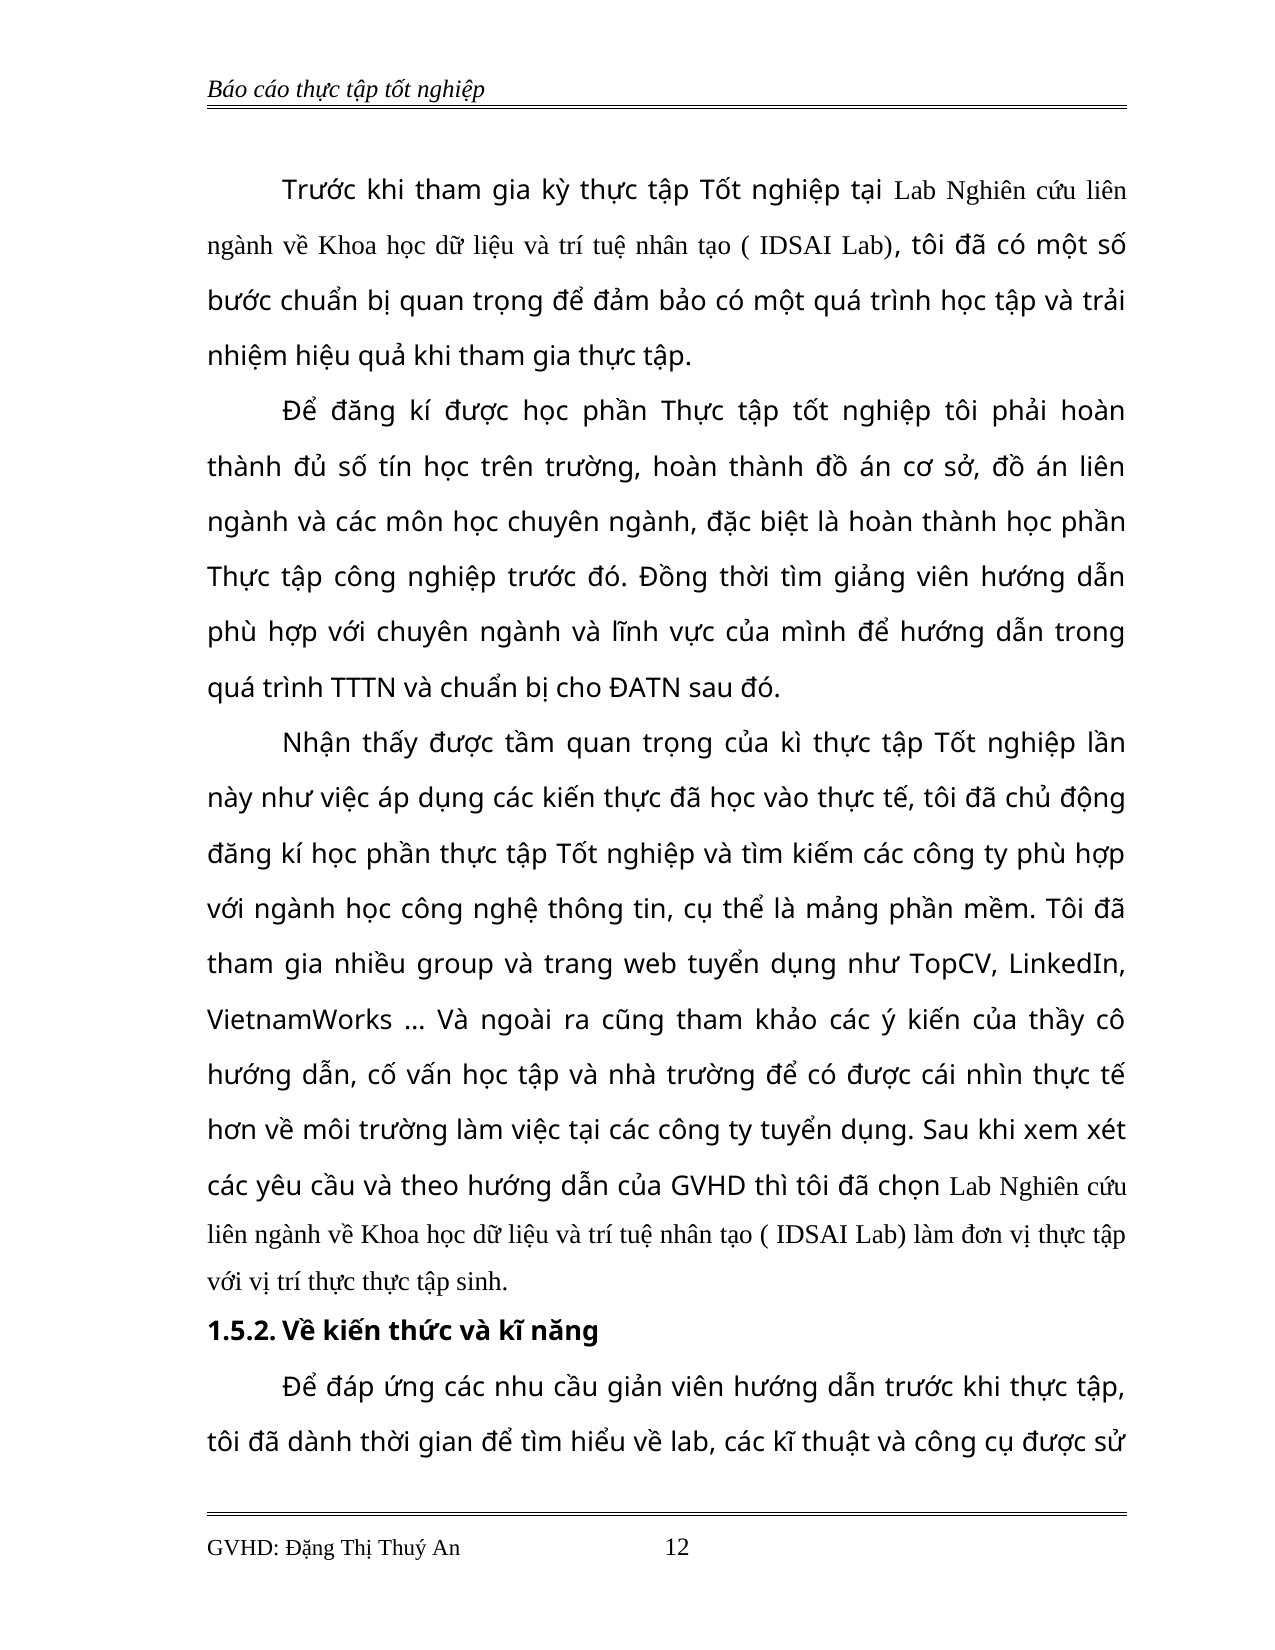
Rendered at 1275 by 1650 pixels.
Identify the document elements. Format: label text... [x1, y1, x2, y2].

text Để đăng kí được học phần Thực tập tốt nghiệp tôi phải hoàn thành đủ số tín học trên trường, hoàn thành đồ án cơ sở, đồ án liên ngành và các môn học chuyên ngành, đặc biệt là hoàn thành học phần Thực tập công nghiệp trước đó. Đồng thời tìm giảng viên hướng dẫn phù hợp với chuyên ngành và lĩnh vực của mình để hướng dẫn trong quá trình TTTN và chuẩn bị cho ĐATN sau đó. [207, 392, 1127, 705]
text Về kiến thức và kĩ năng [207, 1312, 1127, 1349]
text Nhận thấy được tầm quan trọng của kì thực tập Tốt nghiệp lần này như việc áp dụng các kiến thực đã học vào thực tế, tôi đã chủ động đăng kí học phần thực tập Tốt nghiệp và tìm kiếm các công ty phù hợp với ngành học công nghệ thông tin, cụ thể là mảng phần mềm. Tôi đã tham gia nhiều group và trang web tuyển dụng như TopCV, LinkedIn, VietnamWorks … Và ngoài ra cũng tham khảo các ý kiến của thầy cô hướng dẫn, cố vấn học tập và nhà trường để có được cái nhìn thực tế hơn về môi trường làm việc tại các công ty tuyển dụng. Sau khi xem xét các yêu cầu và theo hướng dẫn của GVHD thì tôi đã chọn Lab Nghiên cứu liên ngành về Khoa học dữ liệu và trí tuệ nhân tạo ( IDSAI Lab) làm đơn vị thực tập với vị trí thực thực tập sinh. [207, 723, 1127, 1296]
text Trước khi tham gia kỳ thực tập Tốt nghiệp tại Lab Nghiên cứu liên ngành về Khoa học dữ liệu và trí tuệ nhân tạo ( IDSAI Lab), tôi đã có một số bước chuẩn bị quan trọng để đảm bảo có một quá trình học tập và trải nhiệm hiệu quả khi tham gia thực tập. [207, 170, 1127, 373]
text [207, 1367, 1127, 1459]
